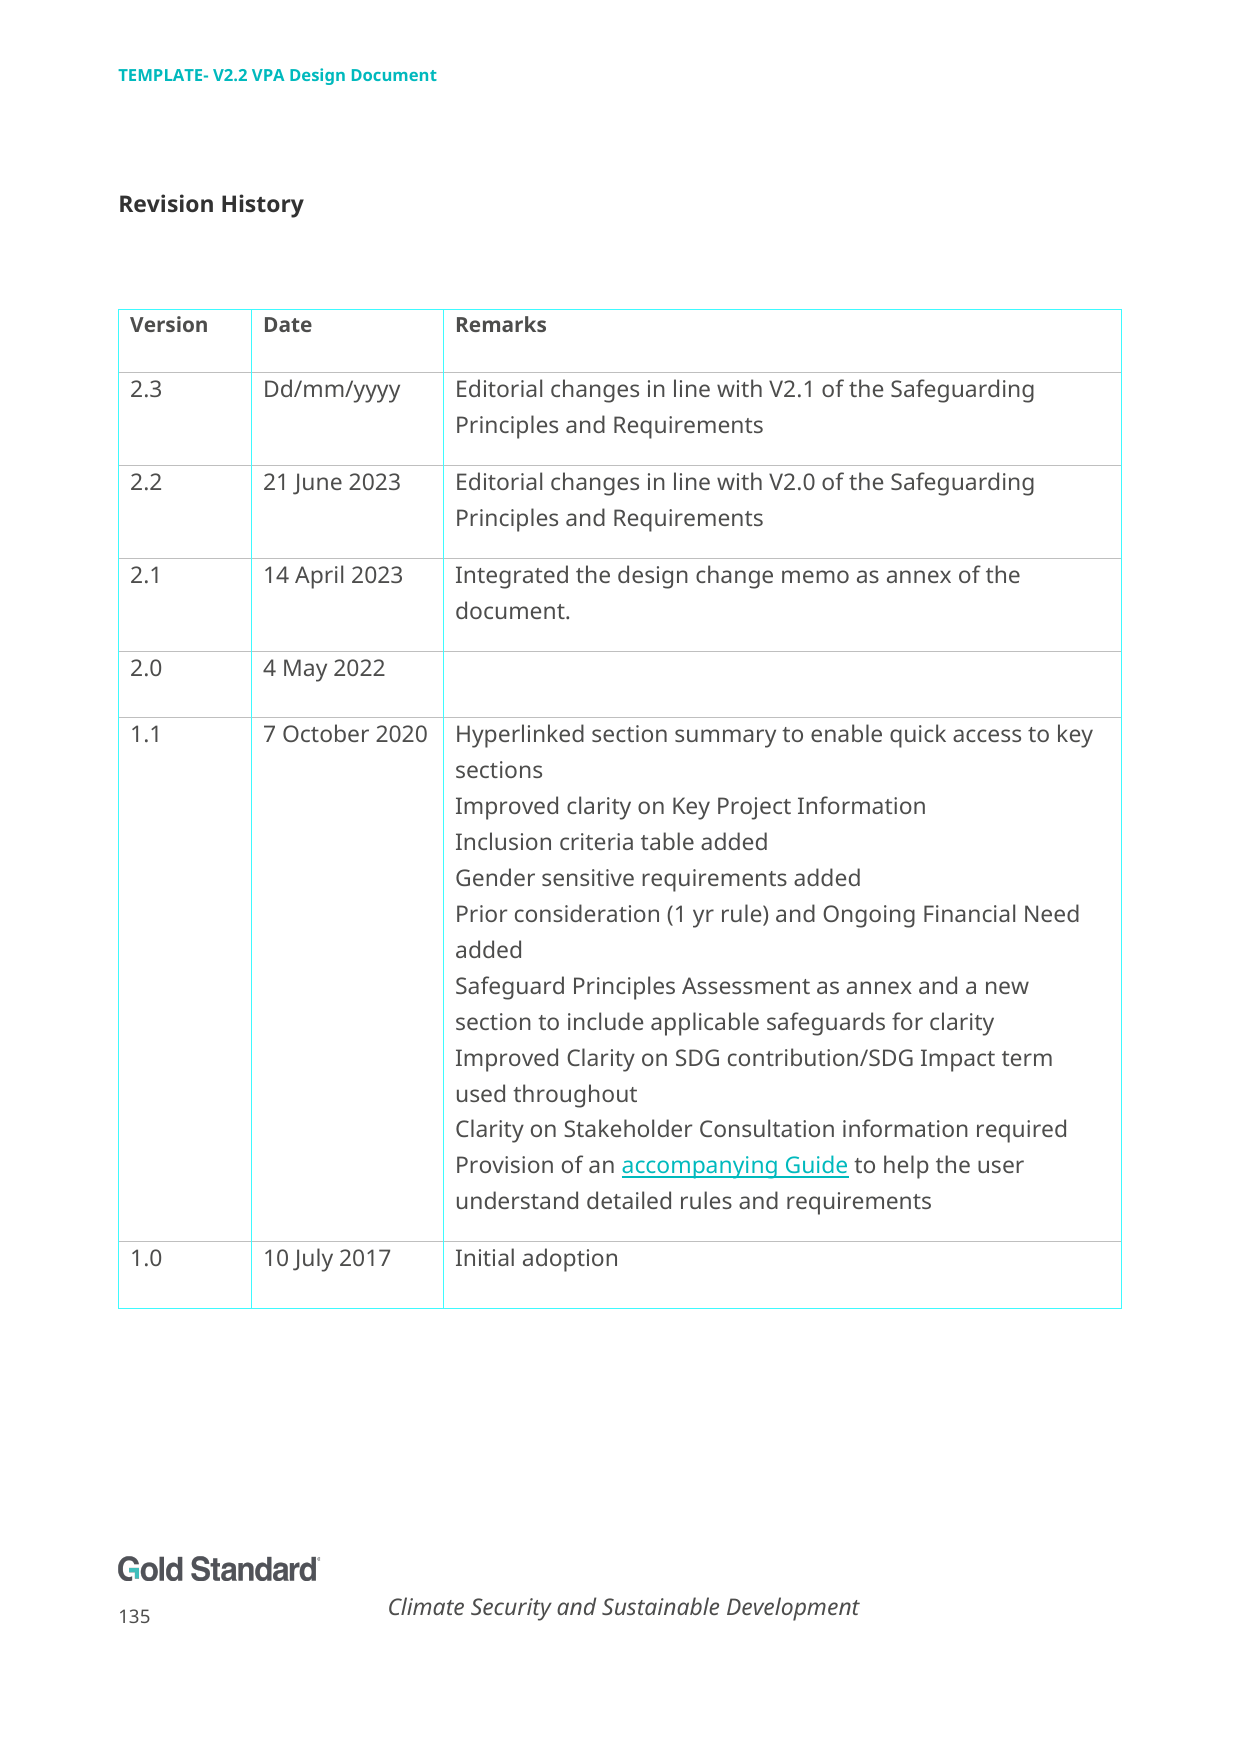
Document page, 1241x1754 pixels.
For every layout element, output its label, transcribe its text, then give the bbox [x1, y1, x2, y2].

table_cell 21 June 2023 [252, 466, 443, 558]
table_cell Dd/mm/yyyy [252, 373, 443, 465]
table_cell Editorial changes in line with V2.1 of the Safeguarding Principles and Requirements [444, 373, 1121, 465]
picture [118, 1556, 321, 1581]
table_cell Hyperlinked section summary to enable quick access to key sections Improved clarity on Key Project Information Inclusion criteria table added Gender sensitive requirements added Prior consideration (1 yr rule) and Ongoing Financial Need added Safeguard Principles Assessment as annex and a new section to include applicable safeguards for clarity Improved Clarity on SDG contribution/SDG Impact term used throughout Clarity on Stakeholder Consultation information required Provision of an accompanying Guide to help the user understand detailed rules and requirements [444, 718, 1121, 1241]
table_cell 2.3 [119, 373, 251, 465]
table_header Version [119, 310, 251, 372]
table_cell 7 October 2020 [252, 718, 443, 1241]
table_cell [444, 652, 1121, 717]
table_cell 1.0 [119, 1242, 251, 1307]
table_cell 10 July 2017 [252, 1242, 443, 1307]
table_header Remarks [444, 310, 1121, 372]
table_cell 14 April 2023 [252, 559, 443, 651]
table_cell Integrated the design change memo as annex of the document. [444, 559, 1121, 651]
table_cell Editorial changes in line with V2.0 of the Safeguarding Principles and Requirements [444, 466, 1121, 558]
table_cell 2.2 [119, 466, 251, 558]
table_cell 1.1 [119, 718, 251, 1241]
table_cell 2.1 [119, 559, 251, 651]
subtitle Revision History [118, 188, 1122, 219]
table_cell 4 May 2022 [252, 652, 443, 717]
table_cell 2.0 [119, 652, 251, 717]
table_cell Initial adoption [444, 1242, 1121, 1307]
table_header Date [252, 310, 443, 372]
